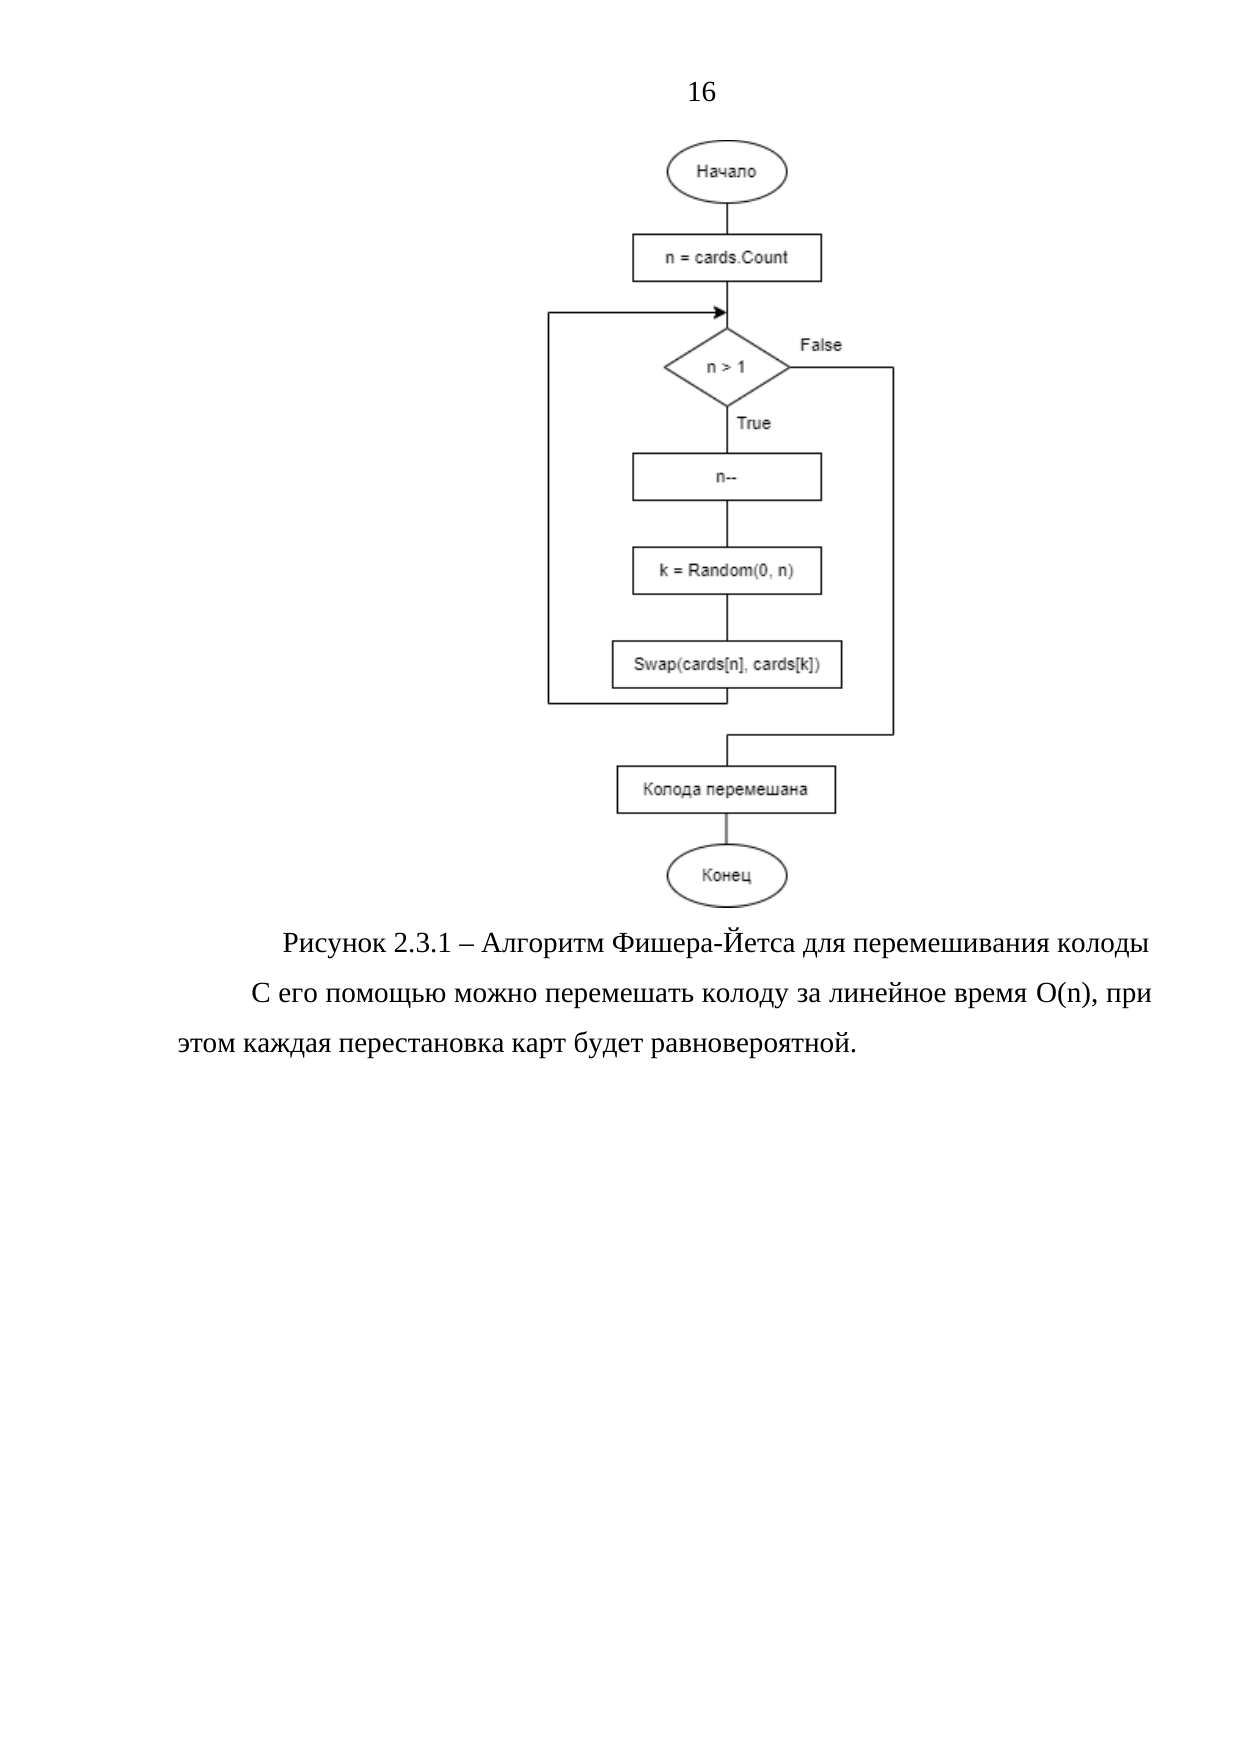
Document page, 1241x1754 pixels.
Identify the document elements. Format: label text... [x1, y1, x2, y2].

text Рисунок 2.3.1 – Алгоритм Фишера-Йетса для перемешивания колоды [177, 925, 1181, 958]
picture [537, 140, 895, 908]
text С его помощью можно перемешать колоду за линейное время O(n), при этом каждая перестановка карт будет равновероятной. [177, 975, 1152, 1059]
